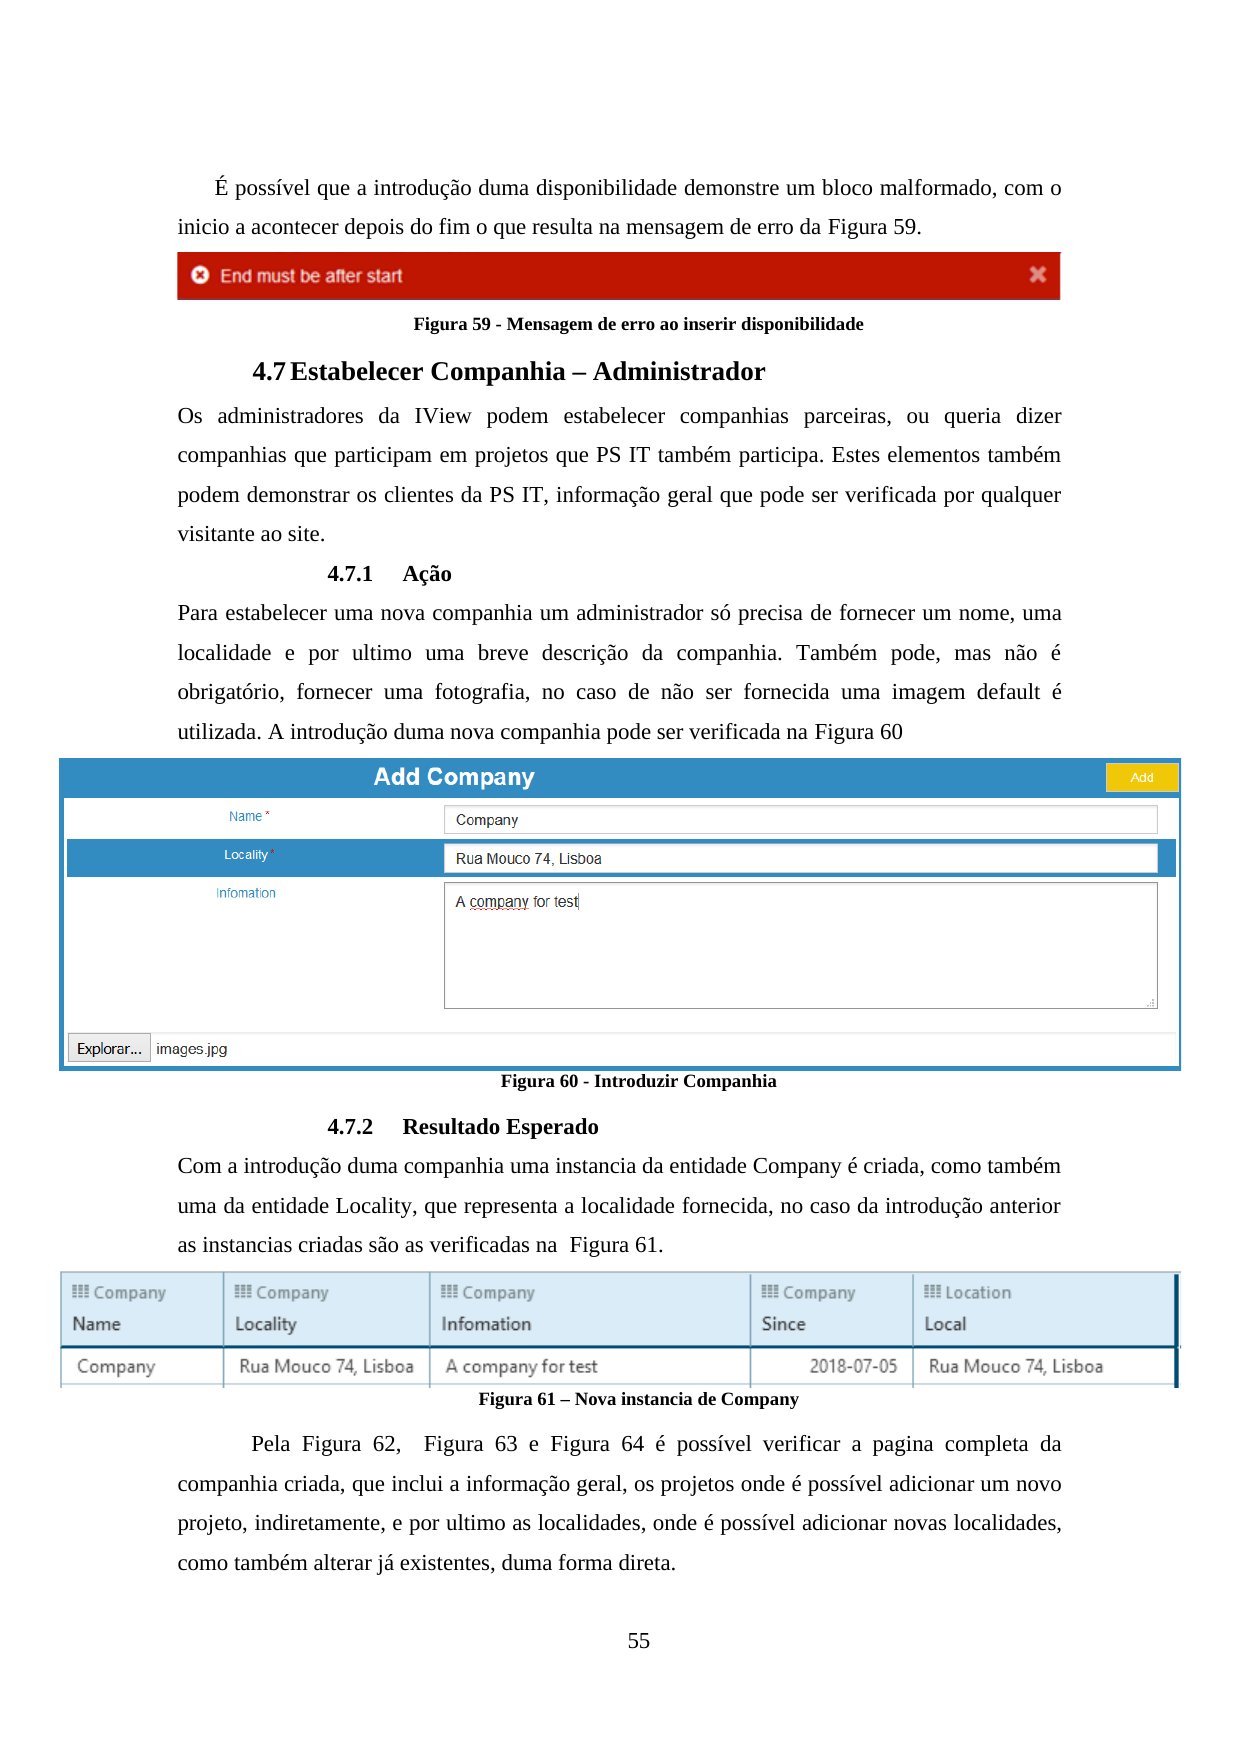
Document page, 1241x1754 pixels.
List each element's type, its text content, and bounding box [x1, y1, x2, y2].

picture [59, 757, 1182, 1071]
text Figura 60 - Introduzir Companhia [177, 1071, 1063, 1092]
subtitle Estabelecer Companhia – Administrador [252, 355, 1063, 386]
text Pela Figura 62, Figura 63 e Figura 64 é possível verificar a pagina completa da companhia criada, que inclui a informação geral, os projetos onde é possível adicionar um novo projeto, indiretamente, e por ultimo as localidades, onde é possível adicionar novas localidades, como também alterar já existentes, duma forma direta. [177, 1430, 1063, 1575]
text É possível que a introdução duma disponibilidade demonstre um bloco malformado, com o inicio a acontecer depois do fim o que resulta na mensagem de erro da Figura 59. [177, 174, 1063, 240]
picture [59, 1270, 1182, 1388]
list Ação [327, 560, 1063, 586]
text Figura 59 - Mensagem de erro ao inserir disponibilidade [177, 313, 1063, 334]
picture [177, 252, 1062, 300]
list Resultado Esperado [327, 1113, 1063, 1139]
text Figura 61 – Nova instancia de Company [177, 1388, 1063, 1409]
text Os administradores da IView podem estabelecer companhias parceiras, ou queria dizer companhias que participam em projetos que PS IT também participa. Estes elementos também podem demonstrar os clientes da PS IT, informação geral que pode ser verificada por qualquer visitante ao site. [177, 402, 1063, 547]
text Para estabelecer uma nova companhia um administrador só precisa de fornecer um nome, uma localidade e por ultimo uma breve descrição da companhia. Também pode, mas não é obrigatório, fornecer uma fotografia, no caso de não ser fornecida uma imagem default é utilizada. A introdução duma nova companhia pode ser verificada na Figura 60 [177, 599, 1063, 744]
text Com a introdução duma companhia uma instancia da entidade Company é criada, como também uma da entidade Locality, que representa a localidade fornecida, no caso da introdução anterior as instancias criadas são as verificadas na Figura 61. [177, 1152, 1063, 1258]
